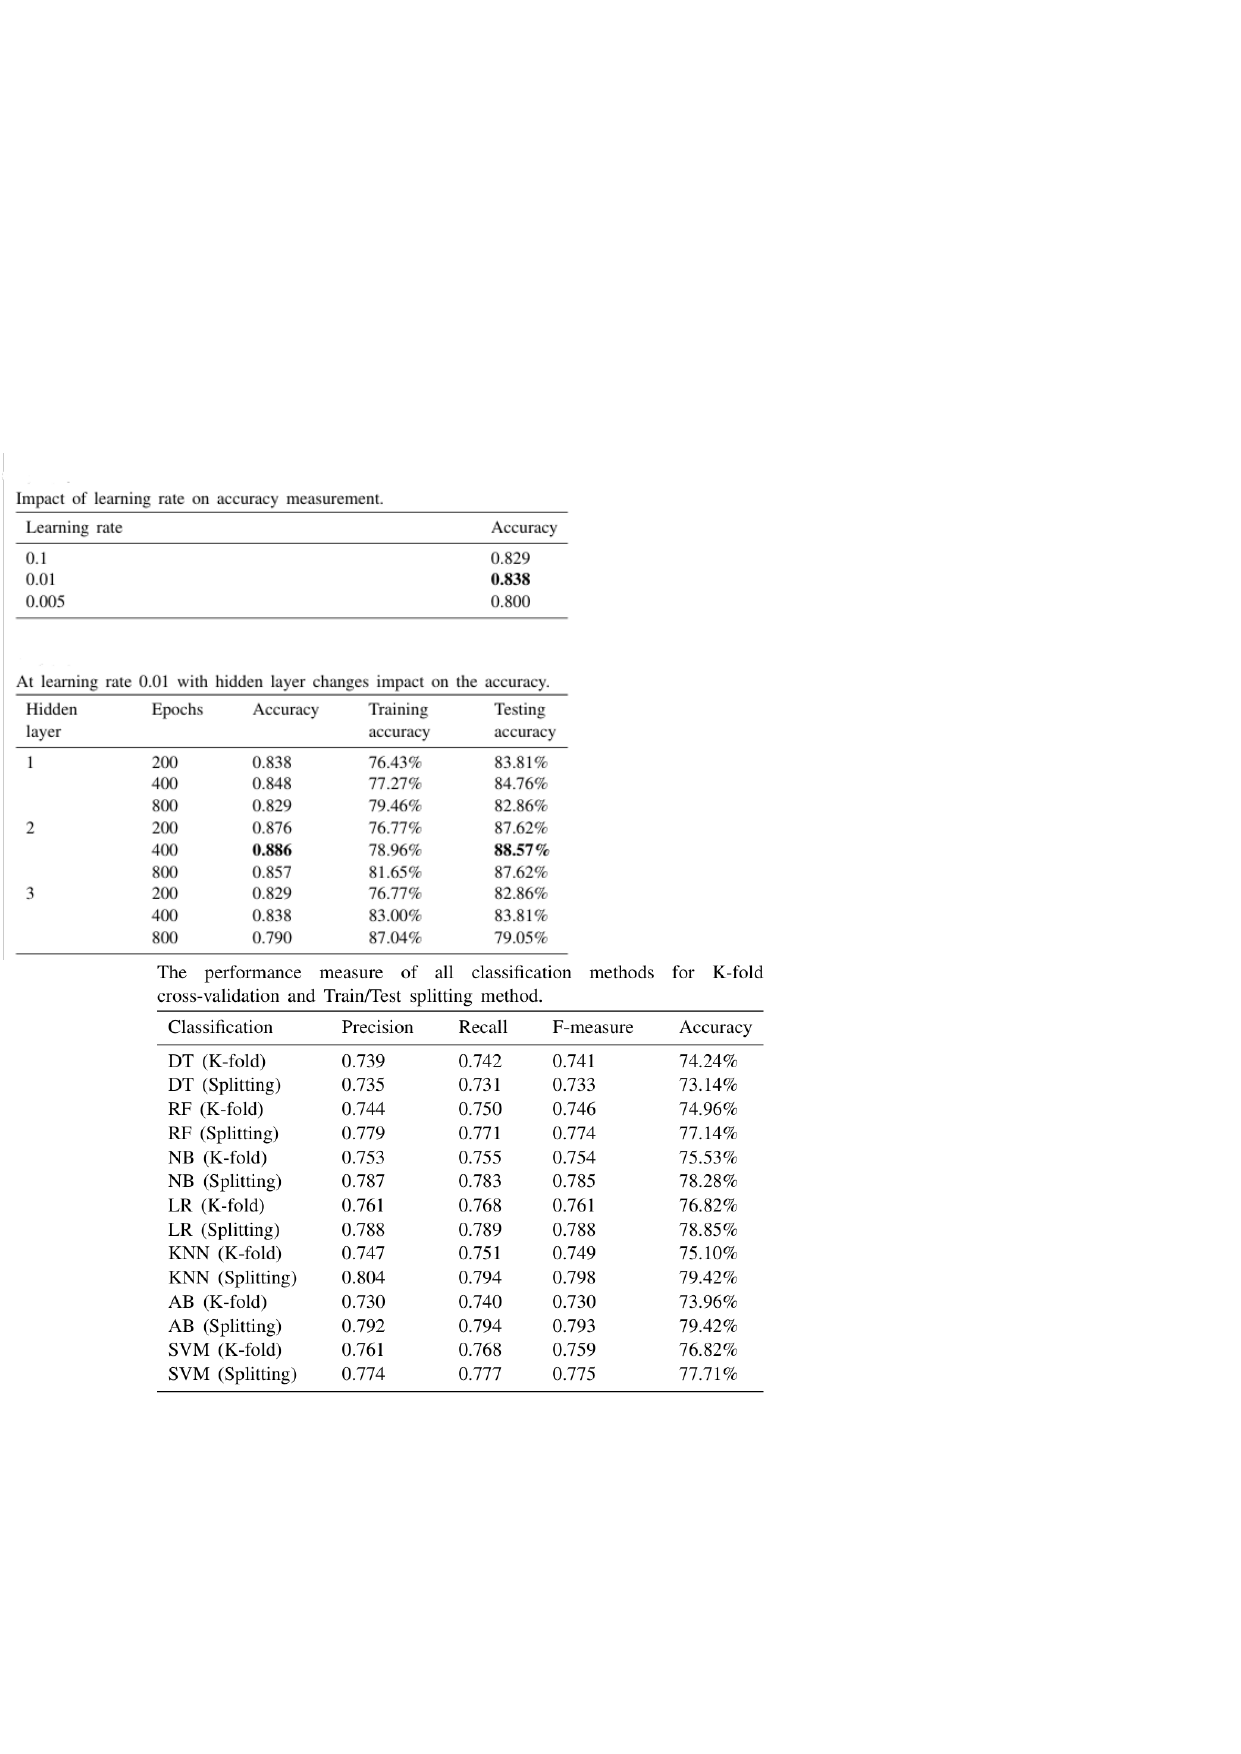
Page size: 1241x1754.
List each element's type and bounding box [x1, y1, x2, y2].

picture [0, 453, 771, 1394]
